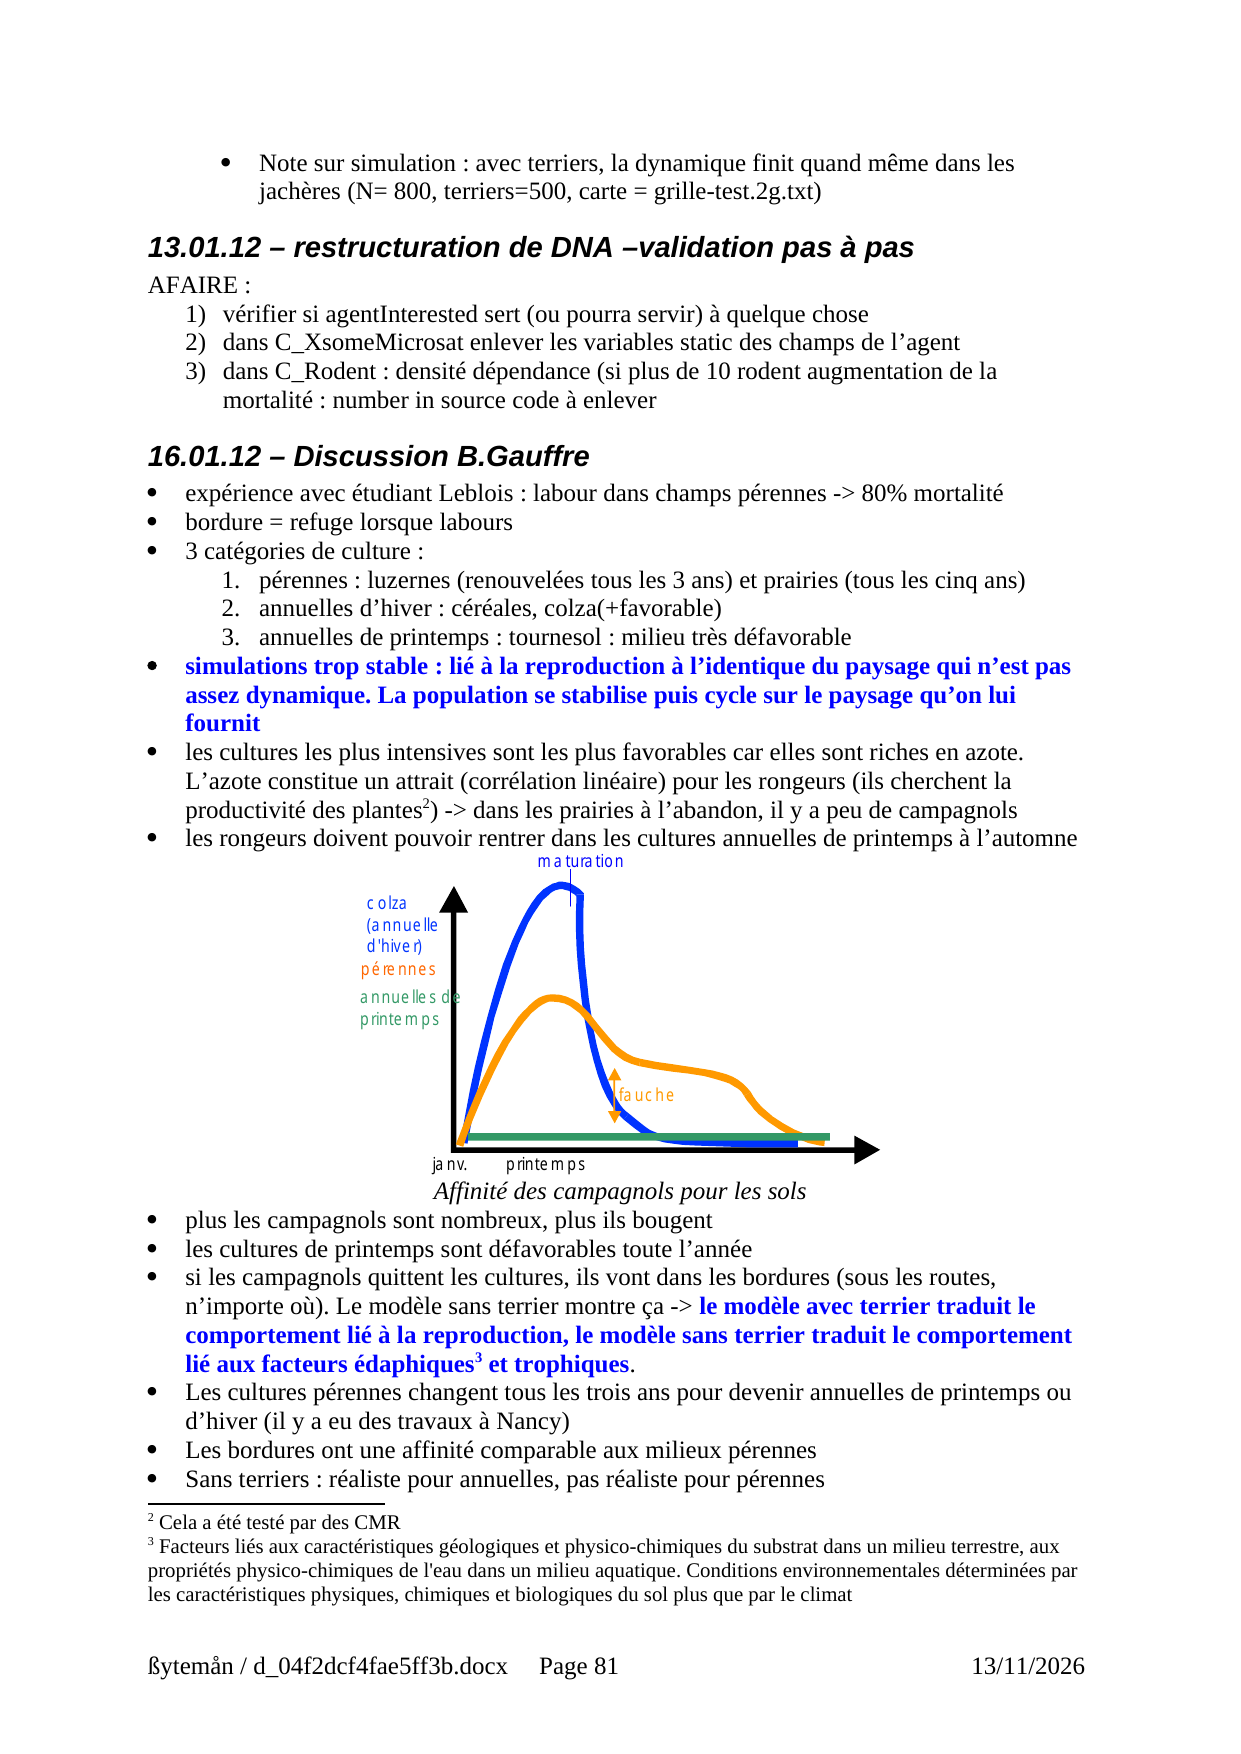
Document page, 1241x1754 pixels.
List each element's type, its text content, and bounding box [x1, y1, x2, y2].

list expérience avec étudiant Leblois : labour dans champs pérennes -> 80% mortalité [148, 478, 1093, 507]
list les cultures les plus intensives sont les plus favorables car elles sont riches en azote. L’azote constitue un attrait (corrélation linéaire) pour les rongeurs (ils cherchent la productivité des plantes) -> dans les prairies à l’abandon, il y a peu de campagnols [148, 737, 1093, 823]
list Note sur simulation : avec terriers, la dynamique finit quand même dans les jachères (N= 800, terriers=500, carte = grille-test.2g.txt) [221, 148, 1093, 205]
list vérifier si agentInterested sert (ou pourra servir) à quelque chose [185, 299, 1093, 327]
list simulations trop stable : lié à la reproduction à l’identique du paysage qui n’est pas assez dynamique. La population se stabilise puis cycle sur le paysage qu’on lui fournit [148, 651, 1093, 737]
list Les cultures pérennes changent tous les trois ans pour devenir annuelles de printemps ou d’hiver (il y a eu des travaux à Nancy) [148, 1377, 1093, 1435]
list les rongeurs doivent pouvoir rentrer dans les cultures annuelles de printemps à l’automne [148, 823, 1093, 852]
list bordure = refuge lorsque labours [148, 507, 1093, 536]
list annuelles de printemps : tournesol : milieu très défavorable [221, 622, 1093, 651]
subtitle 13.01.12 – restructuration de DNA –validation pas à pas [148, 230, 1093, 264]
list 3 catégories de culture : [148, 536, 1093, 565]
text Affinité des campagnols pour les sols [148, 1176, 1093, 1205]
list dans C_Rodent : densité dépendance (si plus de 10 rodent augmentation de la mortalité : number in source code à enlever [185, 356, 1093, 414]
text AFAIRE : [148, 270, 1093, 299]
list Les bordures ont une affinité comparable aux milieux pérennes [148, 1435, 1093, 1464]
list annuelles d’hiver : céréales, colza(+favorable) [221, 593, 1093, 622]
list plus les campagnols sont nombreux, plus ils bougent [148, 1205, 1093, 1234]
list Sans terriers : réaliste pour annuelles, pas réaliste pour pérennes [148, 1464, 1093, 1492]
list si les campagnols quittent les cultures, ils vont dans les bordures (sous les routes, n’importe où). Le modèle sans terrier montre ça -> le modèle avec terrier traduit le comportement lié à la reproduction, le modèle sans terrier traduit le comportement lié aux facteurs édaphiques et trophiques. [148, 1262, 1093, 1377]
list pérennes : luzernes (renouvelées tous les 3 ans) et prairies (tous les cinq ans) [221, 565, 1093, 593]
subtitle 16.01.12 – Discussion B.Gauffre [148, 439, 1093, 472]
list dans C_XsomeMicrosat enlever les variables static des champs de l’agent [185, 327, 1093, 356]
list les cultures de printemps sont défavorables toute l’année [148, 1234, 1093, 1262]
